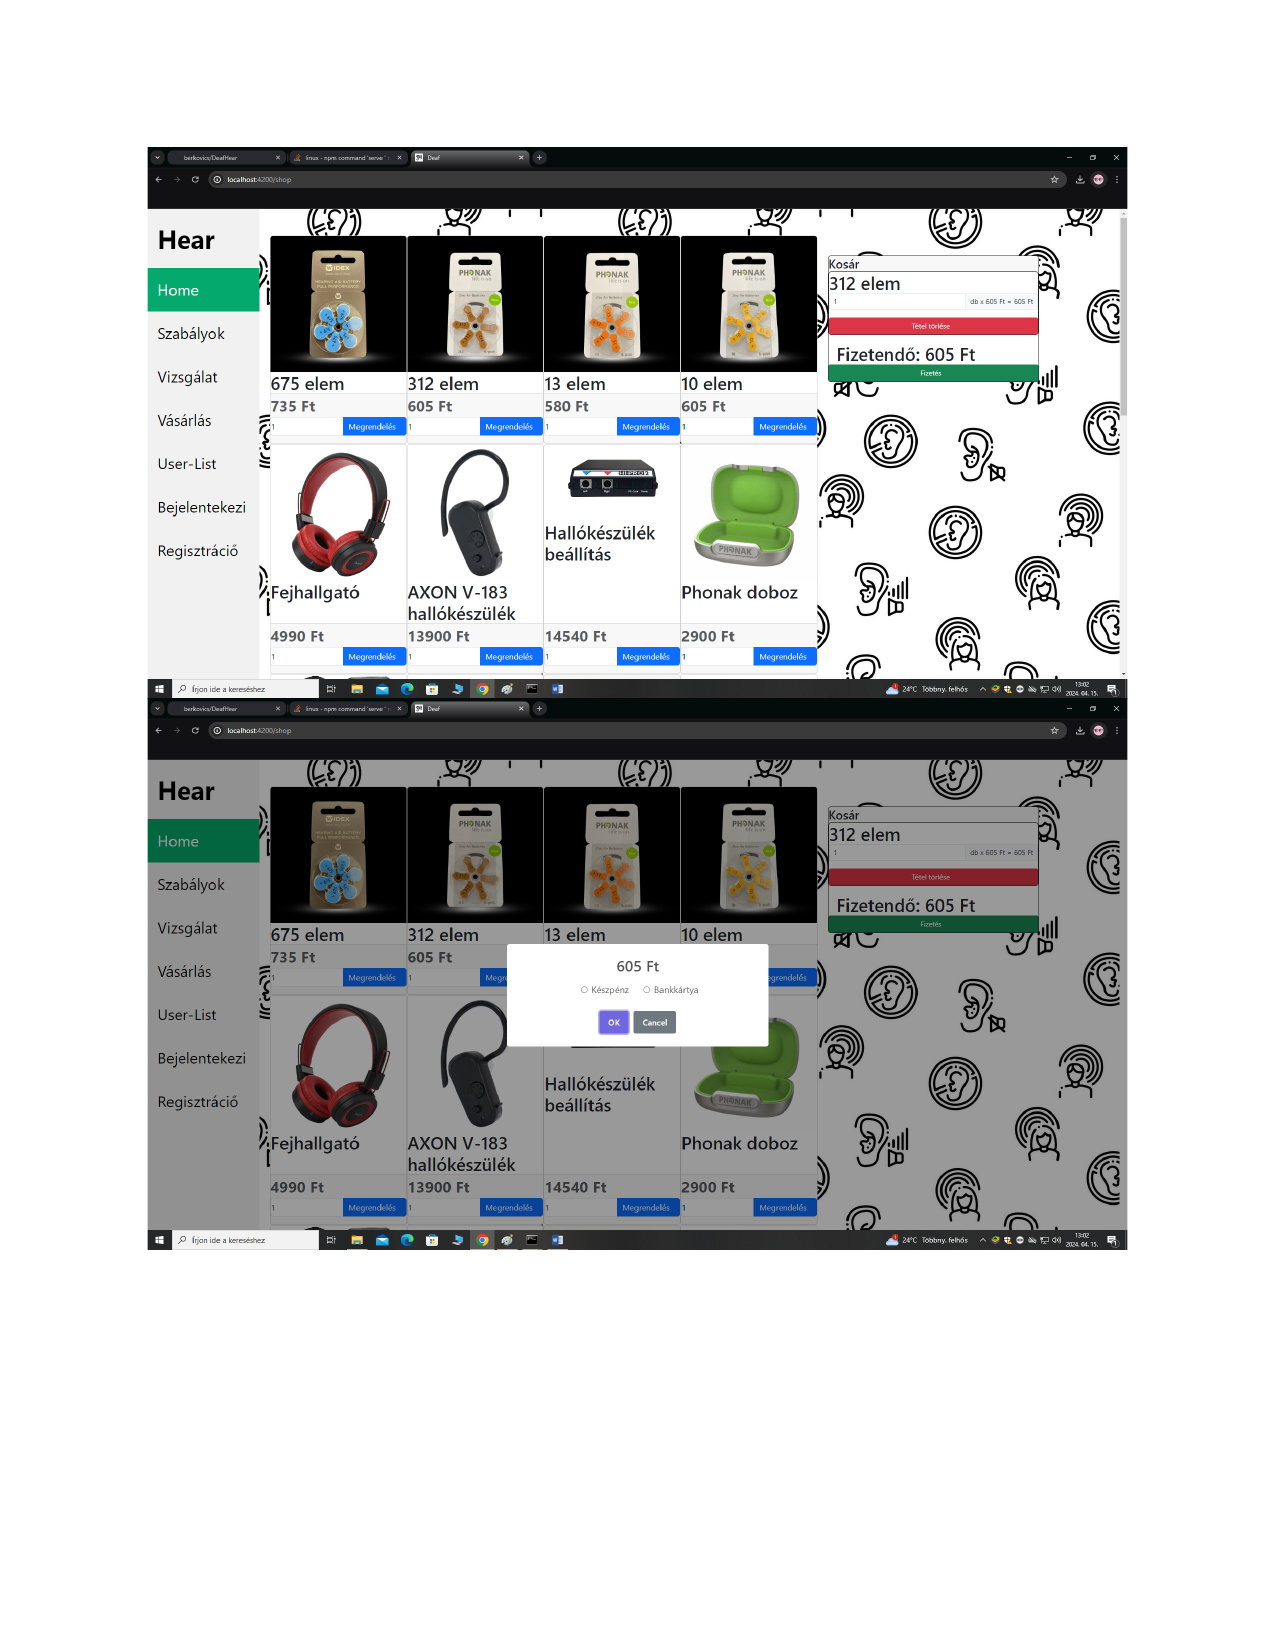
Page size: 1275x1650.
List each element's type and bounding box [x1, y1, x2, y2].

picture [147, 147, 1128, 1250]
